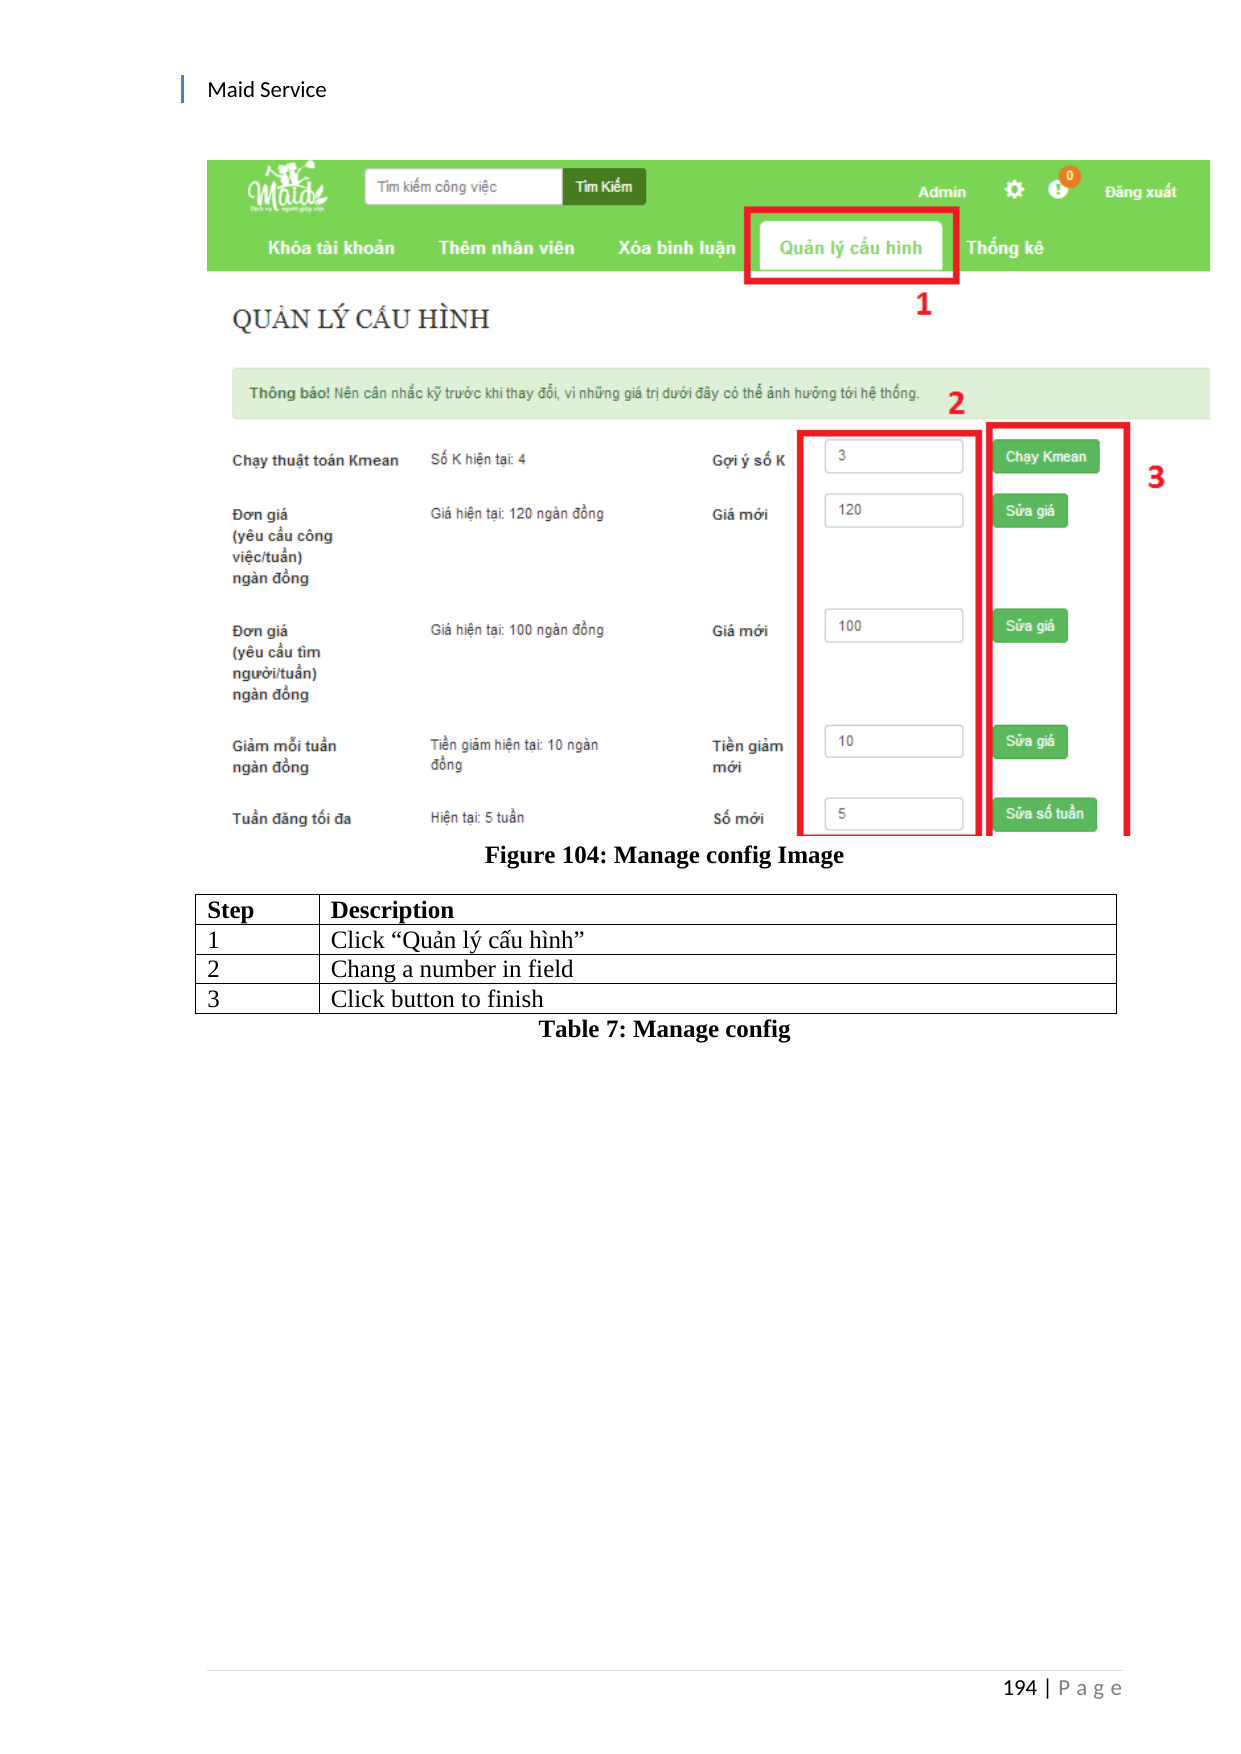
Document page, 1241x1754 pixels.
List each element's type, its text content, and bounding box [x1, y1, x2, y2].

picture [207, 160, 1211, 836]
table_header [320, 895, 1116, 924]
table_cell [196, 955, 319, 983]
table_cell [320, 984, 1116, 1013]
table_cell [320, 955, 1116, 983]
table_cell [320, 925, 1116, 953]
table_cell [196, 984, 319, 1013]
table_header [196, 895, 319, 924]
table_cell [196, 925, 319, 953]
